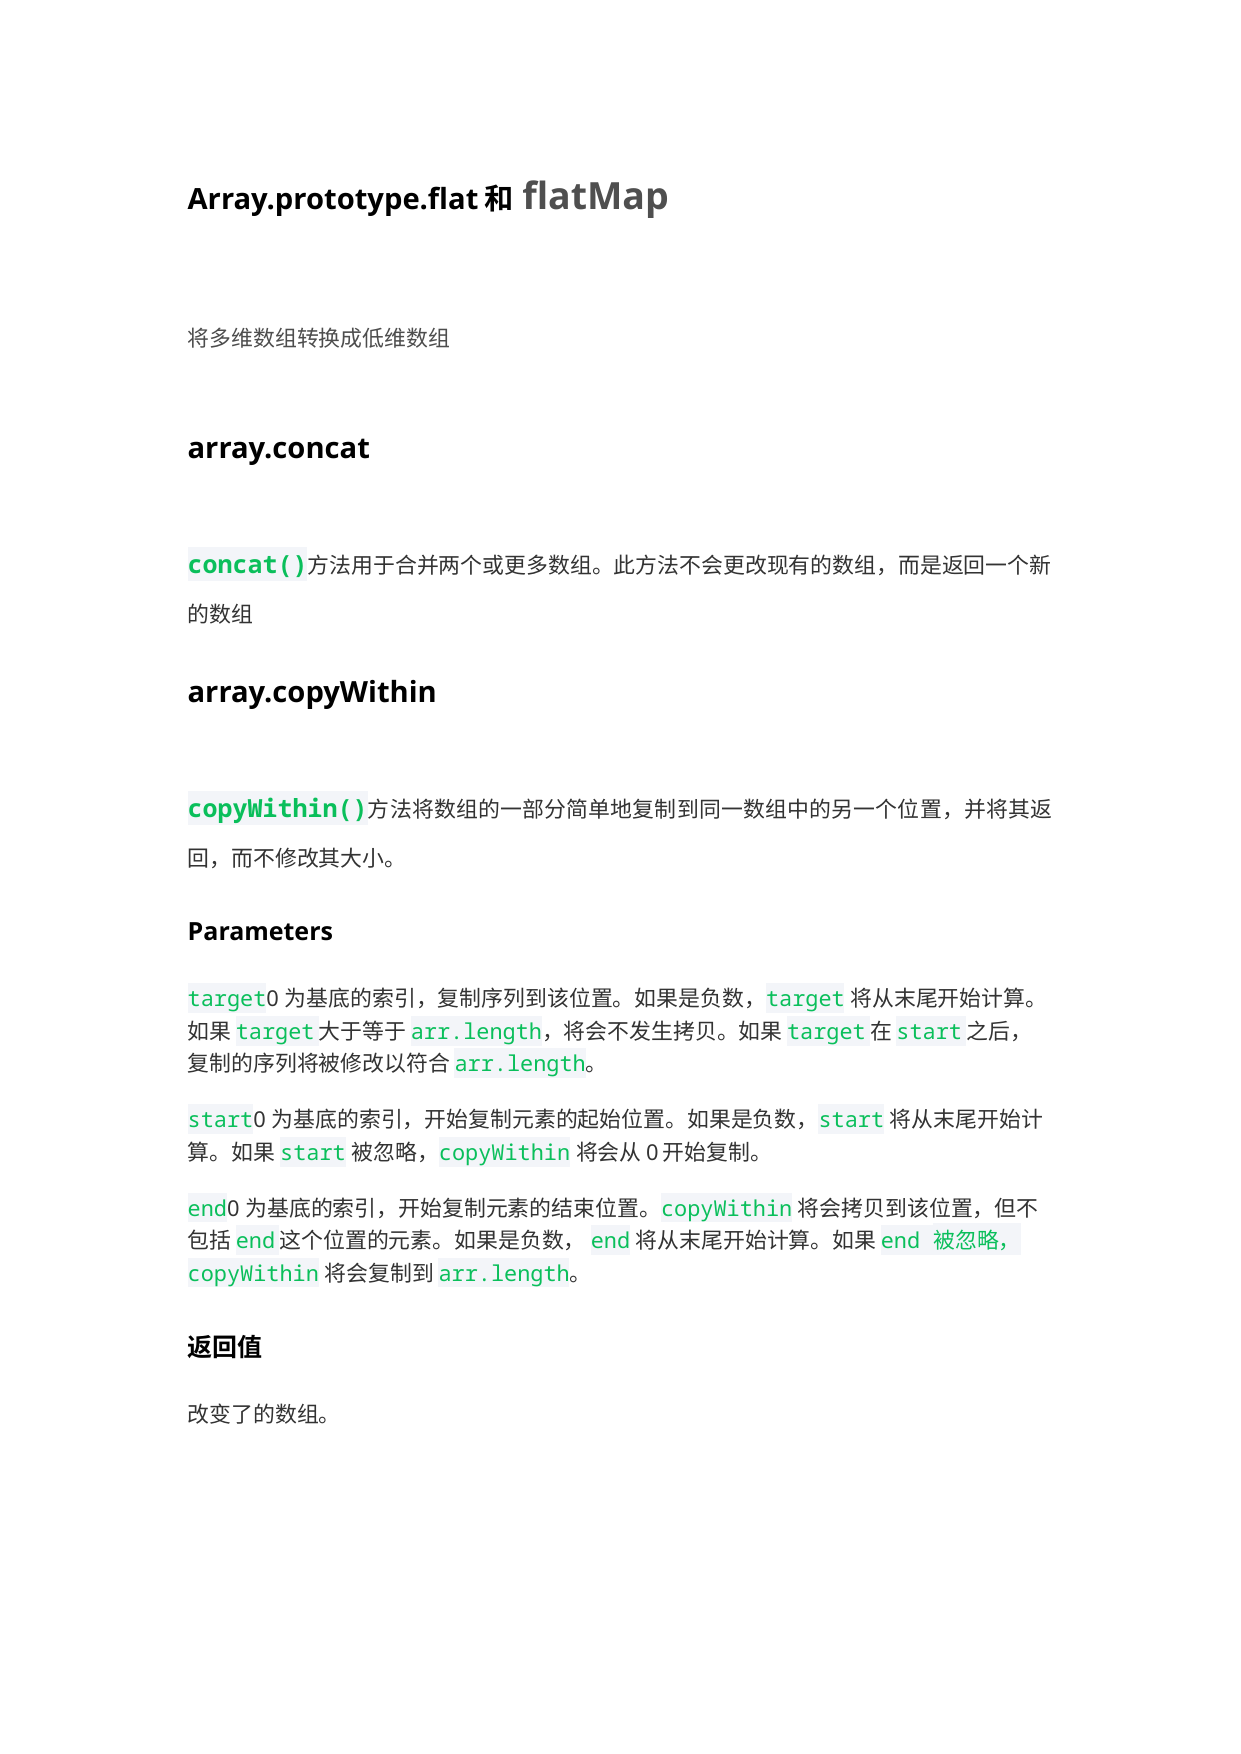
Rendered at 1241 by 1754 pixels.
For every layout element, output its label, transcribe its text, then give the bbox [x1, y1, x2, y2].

subtitle 返回值 [187, 1313, 1053, 1378]
text 将多维数组转换成低维数组 [187, 320, 1053, 353]
subtitle Array.prototype.flat和 flatMap [187, 162, 1053, 227]
text target0 为基底的索引，复制序列到该位置。如果是负数，target 将从末尾开始计算。如果target大于等于arr.length，将会不发生拷贝。如果target在start之后，复制的序列将被修改以符合arr.length。 [187, 981, 1053, 1078]
text start0 为基底的索引，开始复制元素的起始位置。如果是负数，start 将从末尾开始计算。如果 start 被忽略，copyWithin 将会从0开始复制。 [187, 1102, 1053, 1167]
text end0 为基底的索引，开始复制元素的结束位置。copyWithin 将会拷贝到该位置，但不包括end这个位置的元素。如果是负数， end 将从末尾开始计算。如果end 被忽略，copyWithin 将会复制到arr.length。 [187, 1190, 1053, 1288]
text 改变了的数组。 [187, 1396, 1053, 1429]
text concat()方法用于合并两个或更多数组。此方法不会更改现有的数组，而是返回一个新的数组 [187, 532, 1053, 629]
subtitle array.copyWithin [187, 658, 1053, 723]
subtitle array.concat [187, 414, 1053, 479]
text copyWithin()方法将数组的一部分简单地复制到同一数组中的另一个位置，并将其返回，而不修改其大小。 [187, 776, 1053, 873]
subtitle Parameters [187, 898, 1053, 963]
